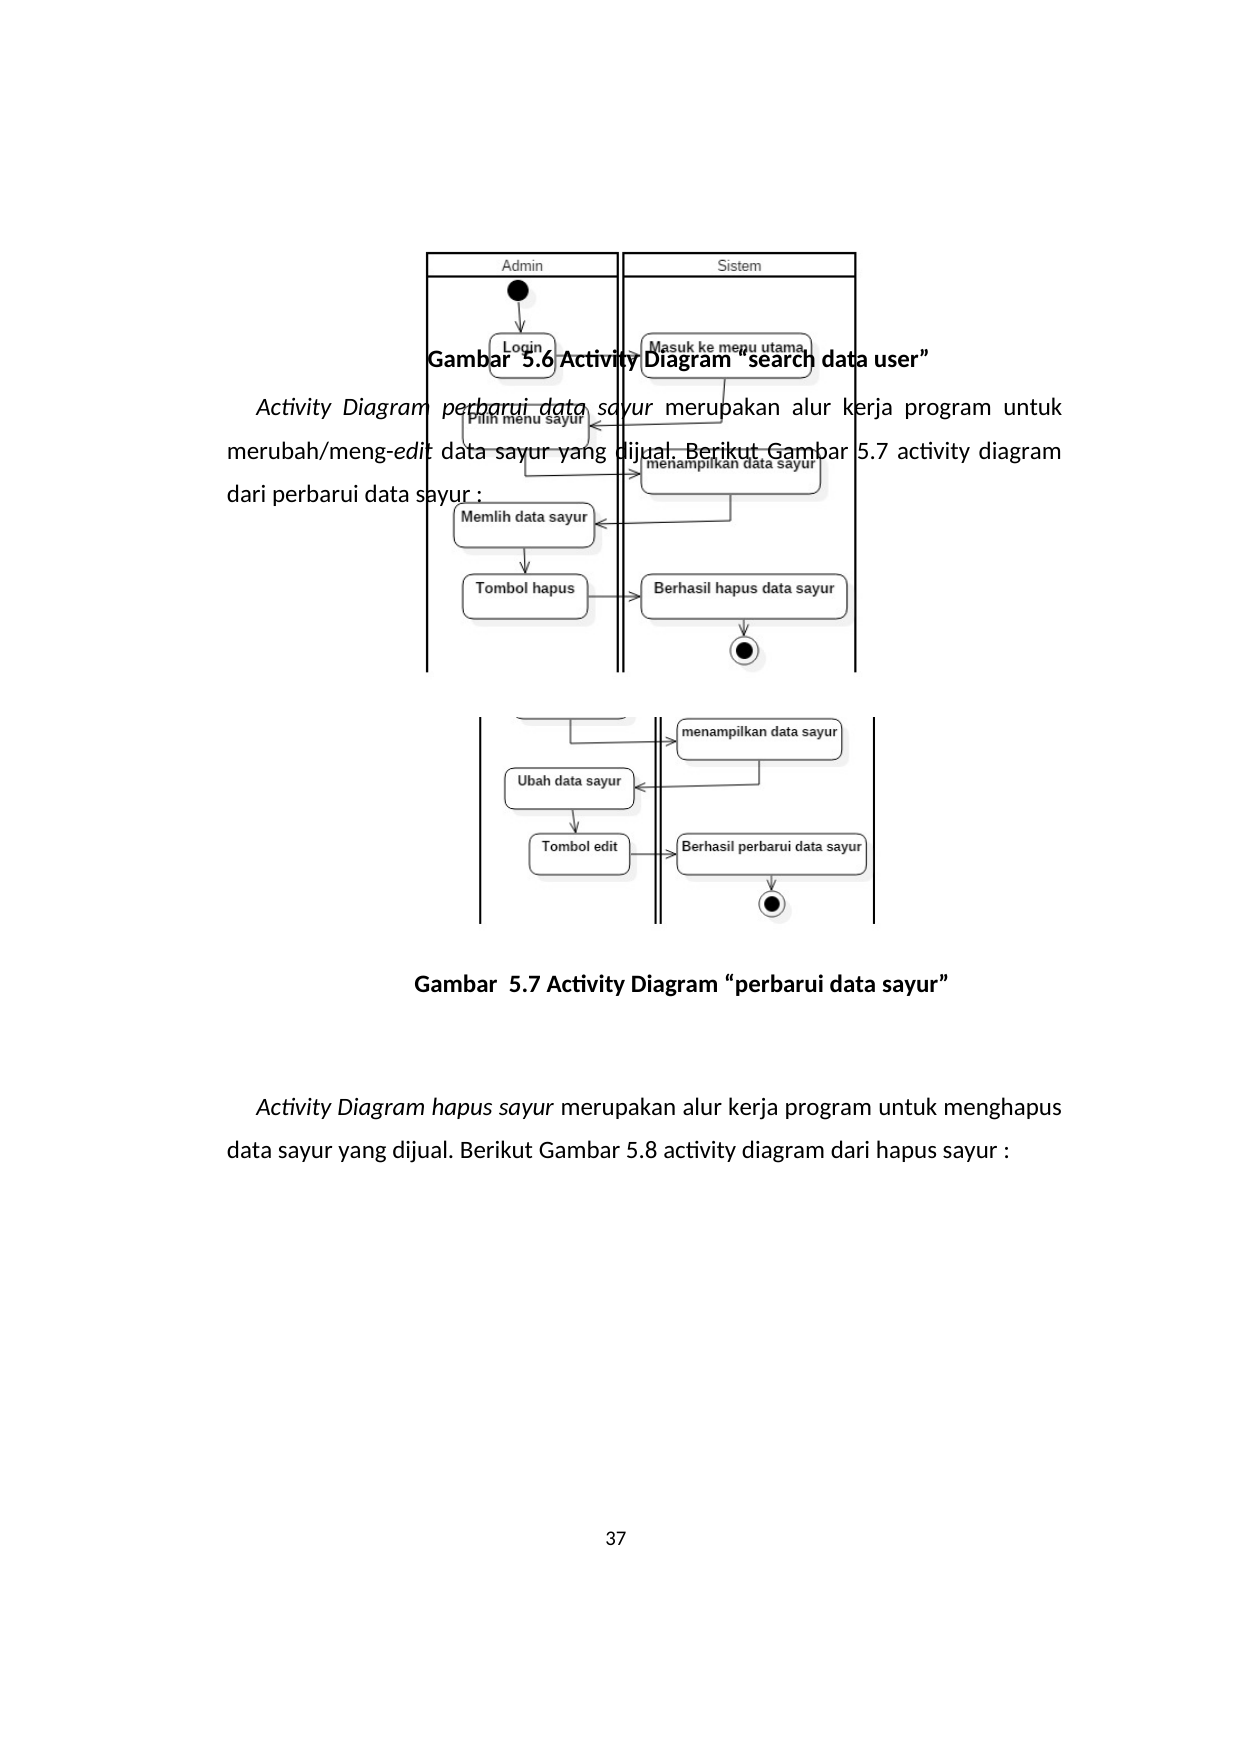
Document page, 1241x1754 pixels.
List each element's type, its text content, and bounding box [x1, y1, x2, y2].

picture [416, 242, 900, 343]
text Activity Diagram hapus sayur merupakan alur kerja program untuk menghapus data sayur yang dijual. Berikut Gambar 5.8 activity diagram dari hapus sayur : [227, 1091, 1062, 1165]
picture [416, 373, 900, 391]
text Activity Diagram perbarui data sayur merupakan alur kerja program untuk merubah/meng-edit data sayur yang dijual. Berikut Gambar 5.7 activity diagram dari perbarui data sayur : [227, 391, 1062, 509]
picture [416, 509, 915, 965]
text Gambar 5.7 Activity Diagram “perbarui data sayur” [227, 968, 1062, 999]
text Gambar 5.6 Activity Diagram “search data user” [141, 343, 1092, 373]
